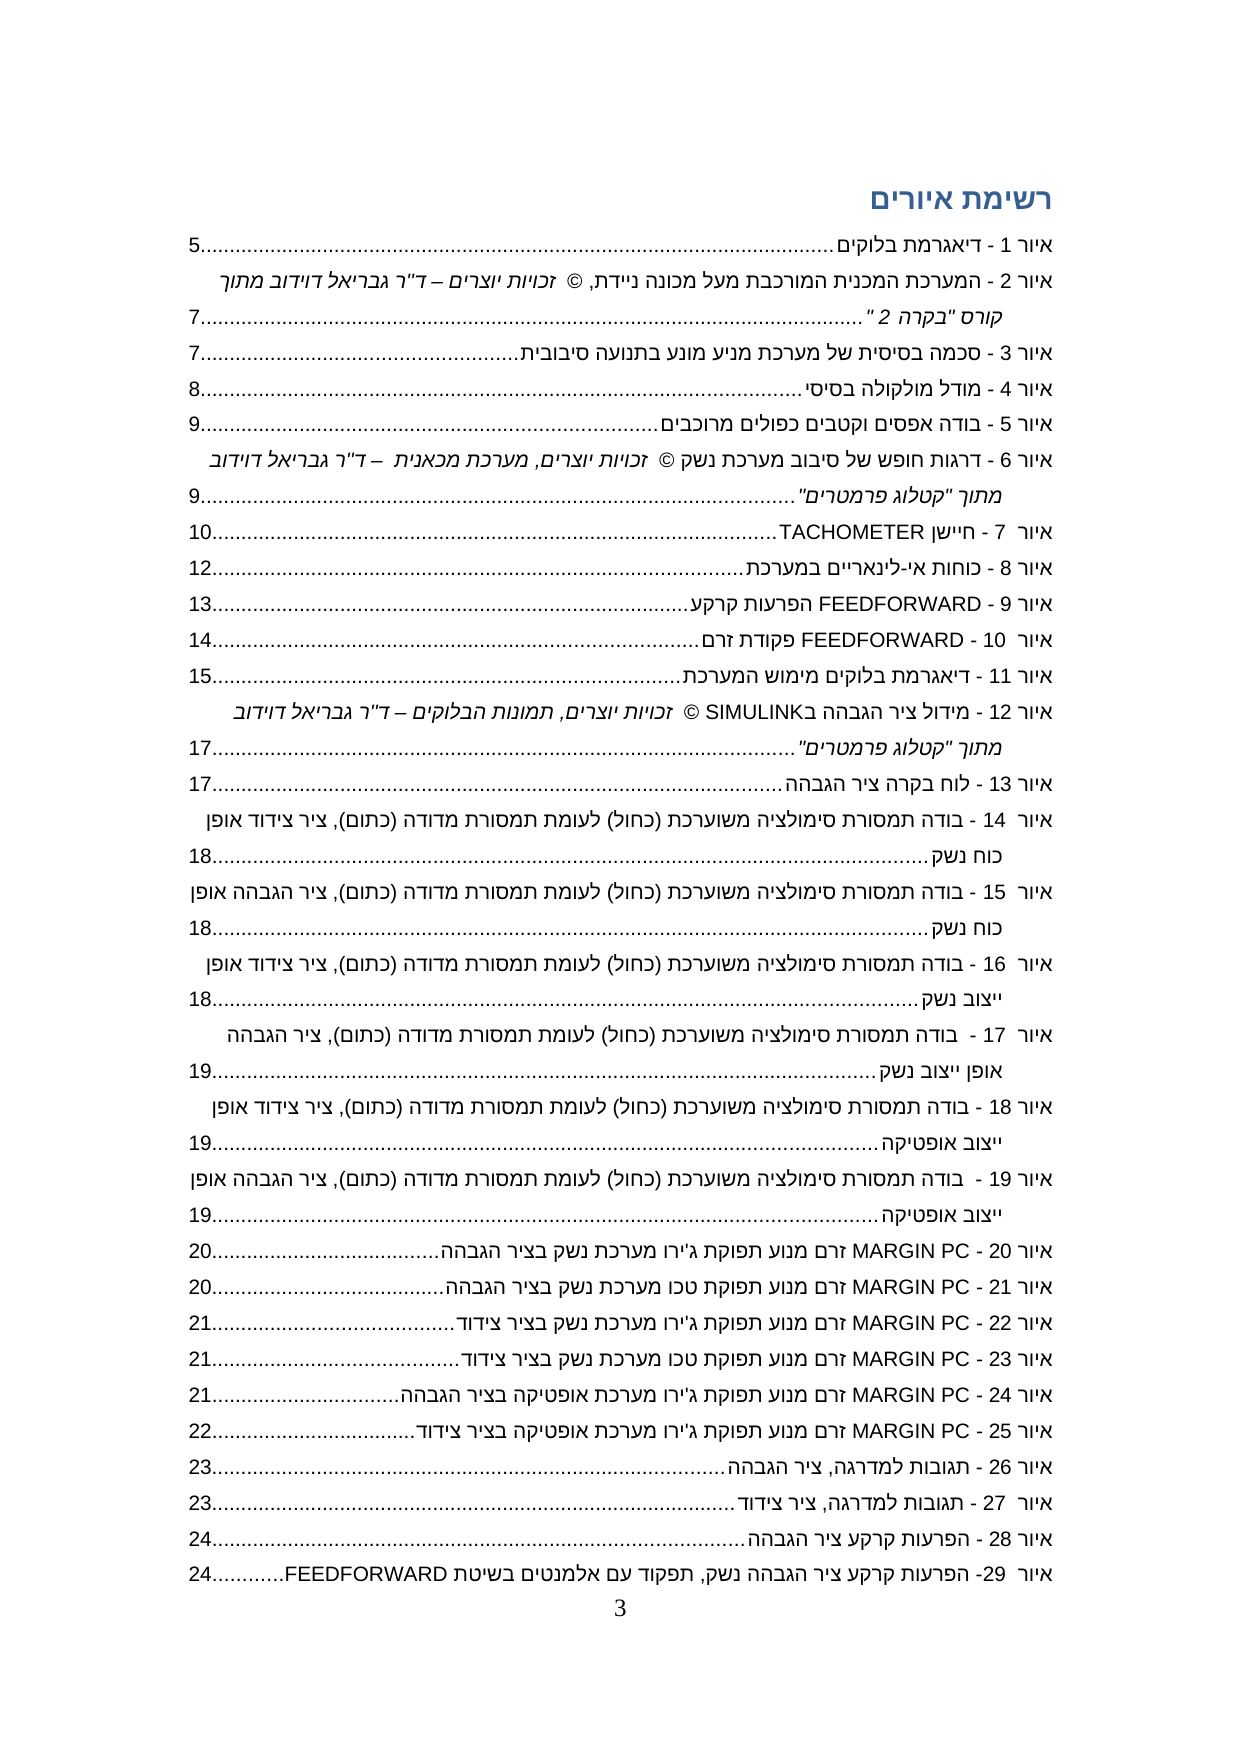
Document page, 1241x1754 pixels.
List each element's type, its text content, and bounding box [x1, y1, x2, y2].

text איור 16 - בודה תמסורת סימולציה משוערכת (כחול) לעומת תמסורת מדודה (כתום), ציר צידוד אופן ייצוב נשק 18 [187, 951, 1053, 1011]
text רשימת איורים [187, 182, 1053, 216]
text איור 17 - בודה תמסורת סימולציה משוערכת (כחול) לעומת תמסורת מדודה (כתום), ציר הגבהה אופן ייצוב נשק 19 [187, 1023, 1053, 1083]
text איור 25 - MARGIN PC זרם מנוע תפוקת ג'ירו מערכת אופטיקה בציר צידוד 22 [187, 1418, 1053, 1442]
text איור 27 - תגובות למדרגה, ציר צידוד 23 [187, 1490, 1053, 1514]
text איור 12 - מידול ציר הגבהה בSIMULINK © זכויות יוצרים, תמונות הבלוקים – ד''ר גבריאל דוידוב מתוך "קטלוג פרמטרים" 17 [187, 700, 1053, 760]
text איור 26 - תגובות למדרגה, ציר הגבהה 23 [187, 1454, 1053, 1478]
text איור 10 - FEEDFORWARD פקודת זרם 14 [187, 628, 1053, 652]
text איור 2 - המערכת המכנית המורכבת מעל מכונה ניידת, © זכויות יוצרים – ד''ר גבריאל דוידוב מתוך קורס "בקרה 2 " 7 [187, 268, 1053, 328]
text איור 24 - MARGIN PC זרם מנוע תפוקת ג'ירו מערכת אופטיקה בציר הגבהה 21 [187, 1383, 1053, 1407]
text איור 7 - חיישן TACHOMETER 10 [187, 520, 1053, 544]
text איור 8 - כוחות אי-לינאריים במערכת 12 [187, 556, 1053, 580]
text איור 29- הפרעות קרקע ציר הגבהה נשק, תפקוד עם אלמנטים בשיטת FEEDFORWARD 24 [187, 1562, 1053, 1586]
text איור 14 - בודה תמסורת סימולציה משוערכת (כחול) לעומת תמסורת מדודה (כתום), ציר צידוד אופן כוח נשק 18 [187, 808, 1053, 867]
text איור 3 - סכמה בסיסית של מערכת מניע מונע בתנועה סיבובית 7 [187, 340, 1053, 364]
text איור 5 - בודה אפסים וקטבים כפולים מרוכבים 9 [187, 412, 1053, 436]
text איור 20 - MARGIN PC זרם מנוע תפוקת ג'ירו מערכת נשק בציר הגבהה 20 [187, 1239, 1053, 1263]
text איור 21 - MARGIN PC זרם מנוע תפוקת טכו מערכת נשק בציר הגבהה 20 [187, 1275, 1053, 1299]
text איור 22 - MARGIN PC זרם מנוע תפוקת ג'ירו מערכת נשק בציר צידוד 21 [187, 1311, 1053, 1335]
text איור 18 - בודה תמסורת סימולציה משוערכת (כחול) לעומת תמסורת מדודה (כתום), ציר צידוד אופן ייצוב אופטיקה 19 [187, 1095, 1053, 1155]
text איור 11 - דיאגרמת בלוקים מימוש המערכת 15 [187, 664, 1053, 688]
text איור 4 - מודל מולקולה בסיסי 8 [187, 376, 1053, 400]
text איור 23 - MARGIN PC זרם מנוע תפוקת טכו מערכת נשק בציר צידוד 21 [187, 1347, 1053, 1371]
text איור 13 - לוח בקרה ציר הגבהה 17 [187, 772, 1053, 796]
text איור 6 - דרגות חופש של סיבוב מערכת נשק © זכויות יוצרים, מערכת מכאנית – ד''ר גבריאל דוידוב מתוך "קטלוג פרמטרים" 9 [187, 448, 1053, 508]
text איור 19 - בודה תמסורת סימולציה משוערכת (כחול) לעומת תמסורת מדודה (כתום), ציר הגבהה אופן ייצוב אופטיקה 19 [187, 1167, 1053, 1227]
text איור 15 - בודה תמסורת סימולציה משוערכת (כחול) לעומת תמסורת מדודה (כתום), ציר הגבהה אופן כוח נשק 18 [187, 879, 1053, 939]
text איור 9 - FEEDFORWARD הפרעות קרקע 13 [187, 592, 1053, 616]
text איור 1 - דיאגרמת בלוקים 5 [187, 233, 1053, 257]
text איור 28 - הפרעות קרקע ציר הגבהה 24 [187, 1526, 1053, 1550]
